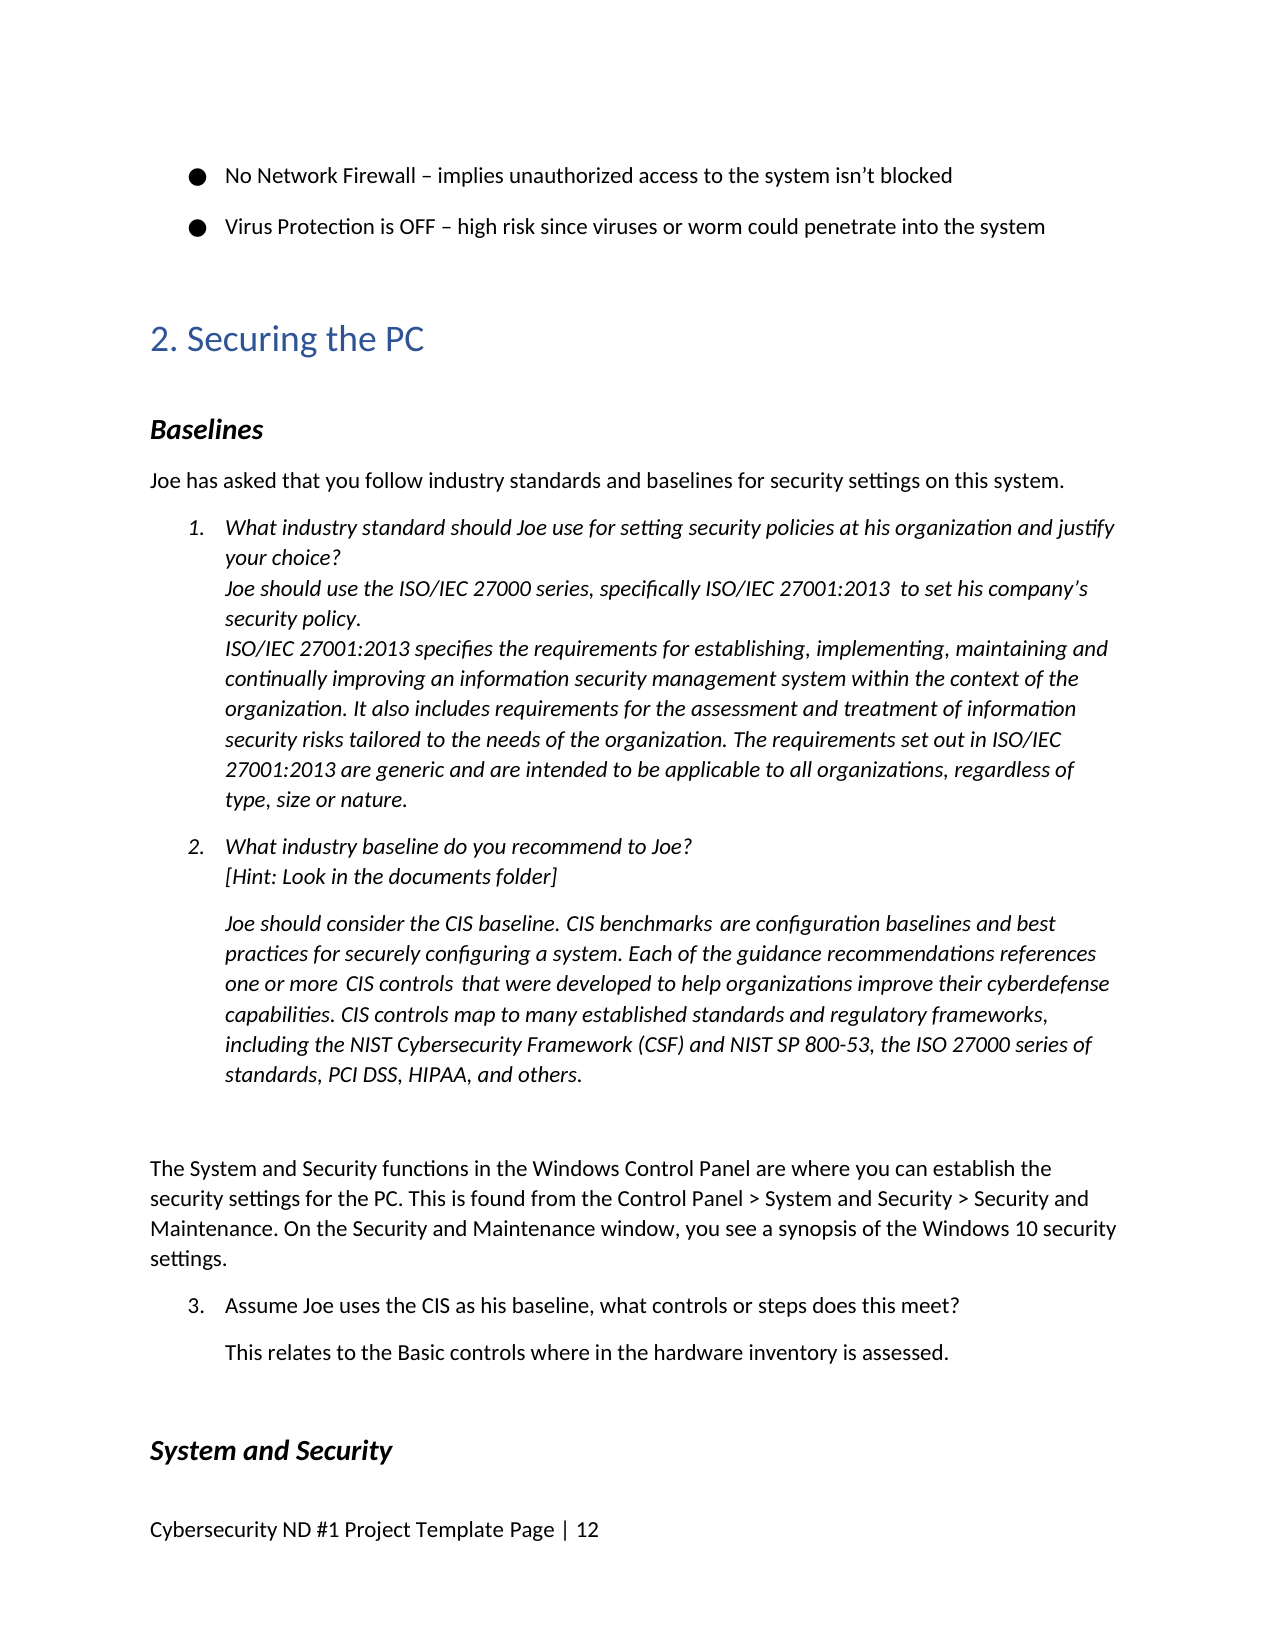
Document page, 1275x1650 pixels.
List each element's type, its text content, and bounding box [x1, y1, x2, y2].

text This relates to the Basic controls where in the hardware inventory is assessed. [225, 1338, 1125, 1366]
list Virus Protection is OFF – high risk since viruses or worm could penetrate into the system [187, 201, 1125, 248]
text System and Security [150, 1432, 1125, 1468]
text Joe should use the ISO/IEC 27000 series, specifically ISO/IEC 27001:2013 to set his company’s security policy. [225, 574, 1125, 632]
list No Network Firewall – implies unauthorized access to the system isn’t blocked [187, 150, 1125, 197]
text ISO/IEC 27001:2013 specifies the requirements for establishing, implementing, maintaining and continually improving an information security management system within the context of the organization. It also includes requirements for the assessment and treatment of information security risks tailored to the needs of the organization. The requirements set out in ISO/IEC 27001:2013 are generic and are intended to be applicable to all organizations, regardless of type, size or nature. [225, 634, 1125, 813]
list What industry standard should Joe use for setting security policies at his organization and justify your choice? [187, 513, 1125, 572]
text The System and Security functions in the Windows Control Panel are where you can establish the security settings for the PC. This is found from the Control Panel > System and Security > Security and Maintenance. On the Security and Maintenance window, you see a synopsis of the Windows 10 security settings. [150, 1154, 1125, 1273]
list What industry baseline do you recommend to Joe? [Hint: Look in the documents folder] [187, 832, 1125, 890]
text Joe has asked that you follow industry standards and baselines for security settings on this system. [150, 466, 1125, 494]
text Baselines [150, 411, 1125, 447]
text Joe should consider the CIS baseline. CIS benchmarks are configuration baselines and best practices for securely configuring a system. Each of the guidance recommendations references one or more CIS controls that were developed to help organizations improve their cyberdefense capabilities. CIS controls map to many established standards and regulatory frameworks, including the NIST Cybersecurity Framework (CSF) and NIST SP 800-53, the ISO 27000 series of standards, PCI DSS, HIPAA, and others. [225, 909, 1125, 1088]
list Assume Joe uses the CIS as his baseline, what controls or steps does this meet? [187, 1291, 1125, 1319]
subtitle 2. Securing the PC [150, 315, 1125, 361]
